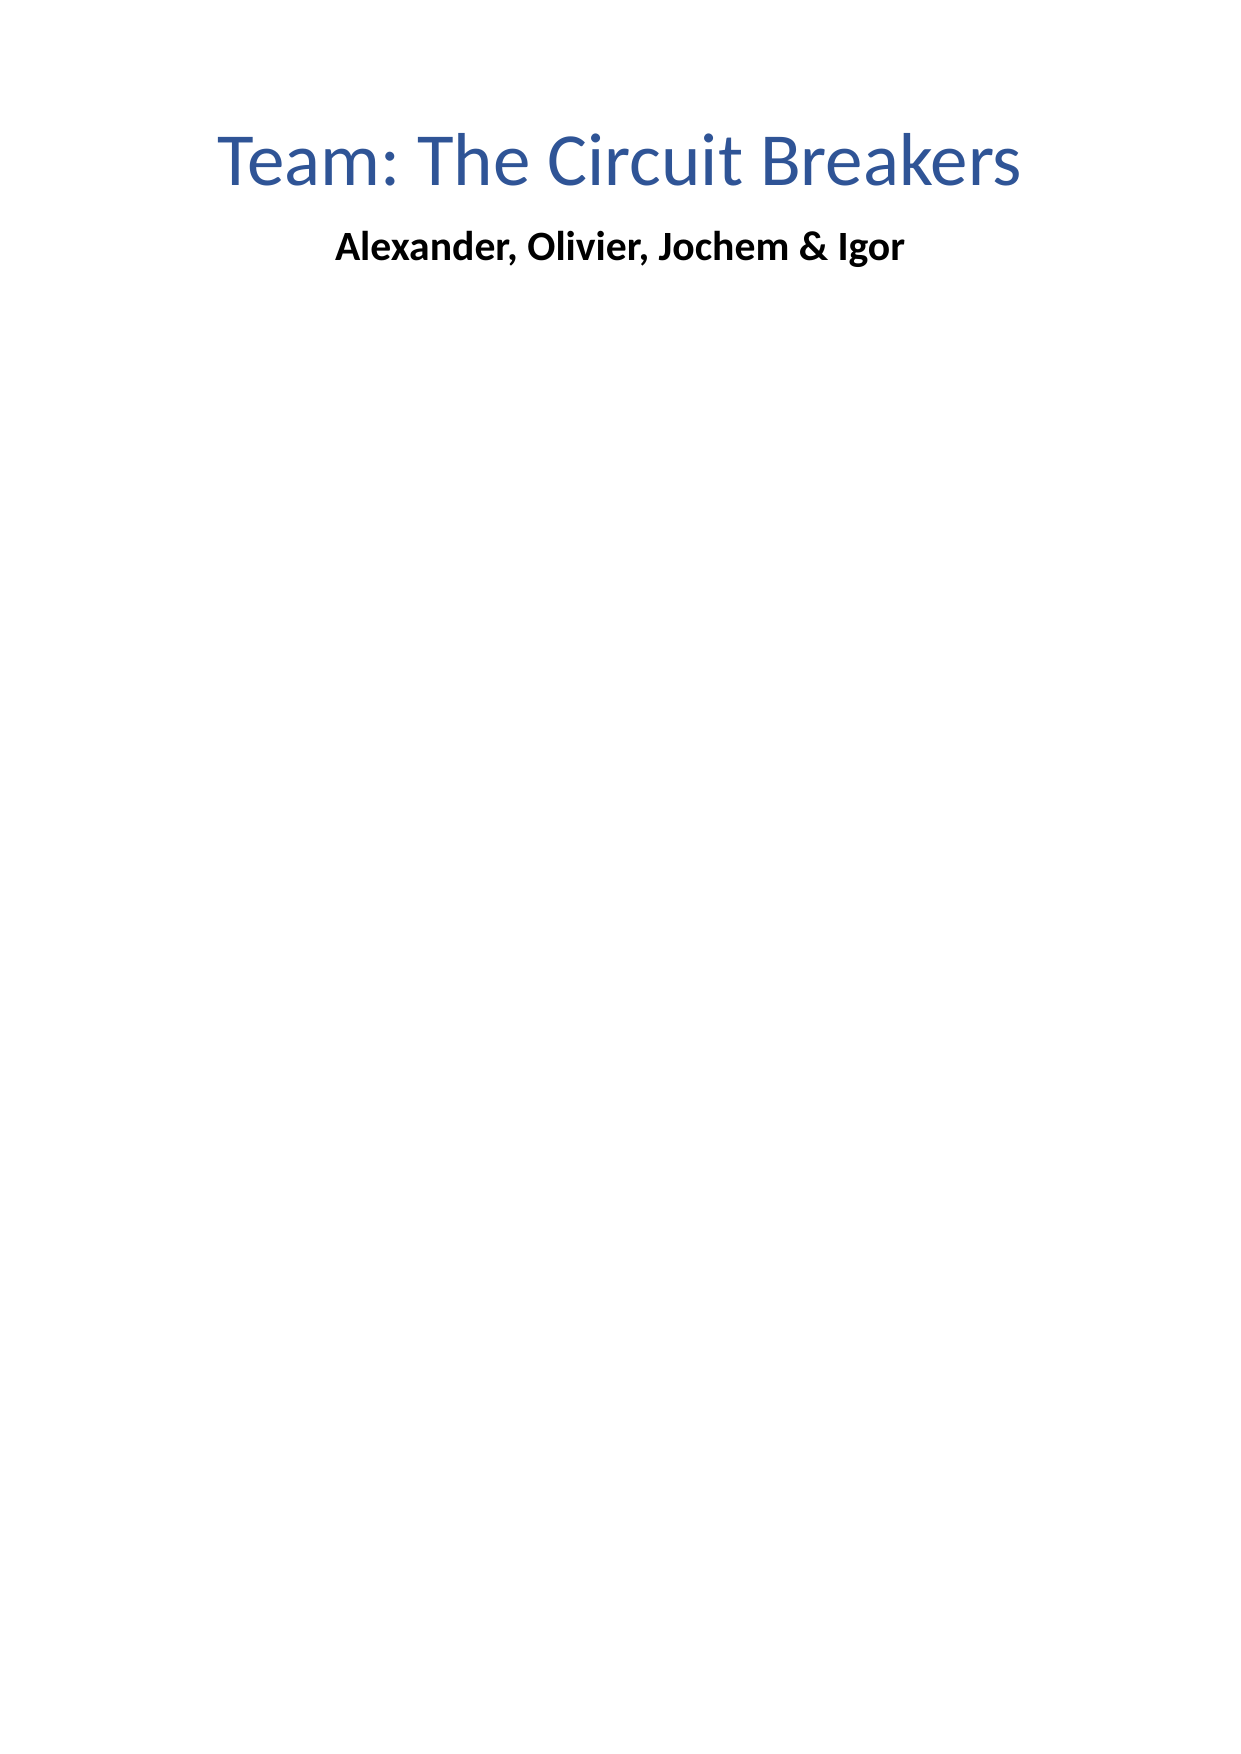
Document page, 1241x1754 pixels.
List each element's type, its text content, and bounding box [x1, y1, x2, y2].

text Alexander, Olivier, Jochem & Igor [75, 220, 1165, 271]
subtitle Team: The Circuit Breakers [75, 112, 1165, 204]
